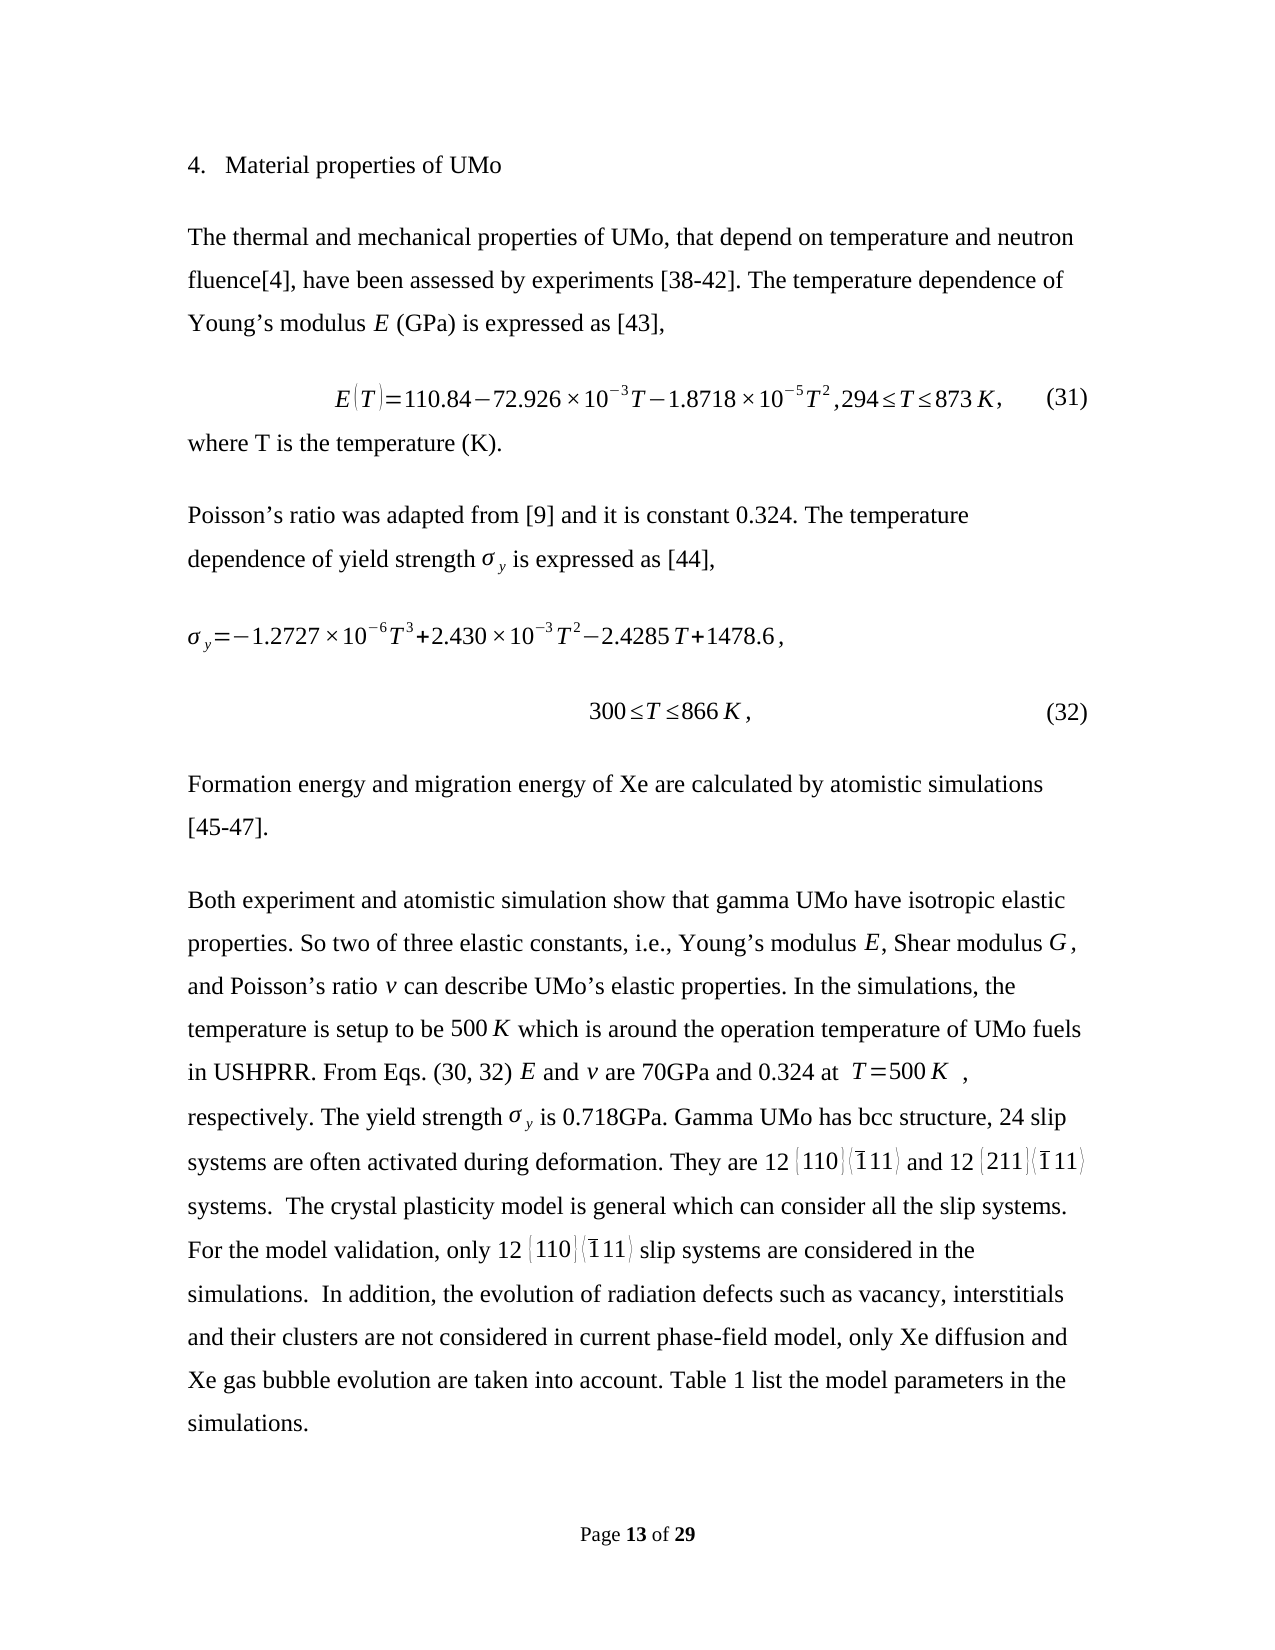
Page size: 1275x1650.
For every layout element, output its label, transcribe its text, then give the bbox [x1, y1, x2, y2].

text (32) [187, 697, 1087, 726]
text Both experiment and atomistic simulation show that gamma UMo have isotropic elastic properties. So two of three elastic constants, i.e., Young’s modulus , Shear modulus and Poisson’s ratio can describe UMo’s elastic properties. In the simulations, the temperature is setup to be which is around the operation temperature of UMo fuels in USHPRR. From Eqs. (30, 32) and are 70GPa and 0.324 at , respectively. The yield strength is 0.718GPa. Gamma UMo has bcc structure, 24 slip systems are often activated during deformation. They are 12 and 12 systems. The crystal plasticity model is general which can consider all the slip systems. For the model validation, only 12 slip systems are considered in the simulations. In addition, the evolution of radiation defects such as vacancy, interstitials and their clusters are not considered in current phase-field model, only Xe diffusion and Xe gas bubble evolution are taken into account. Table 1 list the model parameters in the simulations. [187, 885, 1087, 1437]
text Poisson’s ratio was adapted from [9] and it is constant 0.324. The temperature dependence of yield strength is expressed as [44], [187, 500, 1087, 575]
list Material properties of UMo [187, 150, 1087, 179]
text The thermal and mechanical properties of UMo, that depend on temperature and neutron fluence[4], have been assessed by experiments [38-42]. The temperature dependence of Young’s modulus (GPa) is expressed as [43], [187, 222, 1087, 337]
text where T is the temperature (K). [187, 428, 1087, 457]
text , (31) [187, 381, 1087, 413]
text Formation energy and migration energy of Xe are calculated by atomistic simulations [45-47]. [187, 769, 1087, 841]
